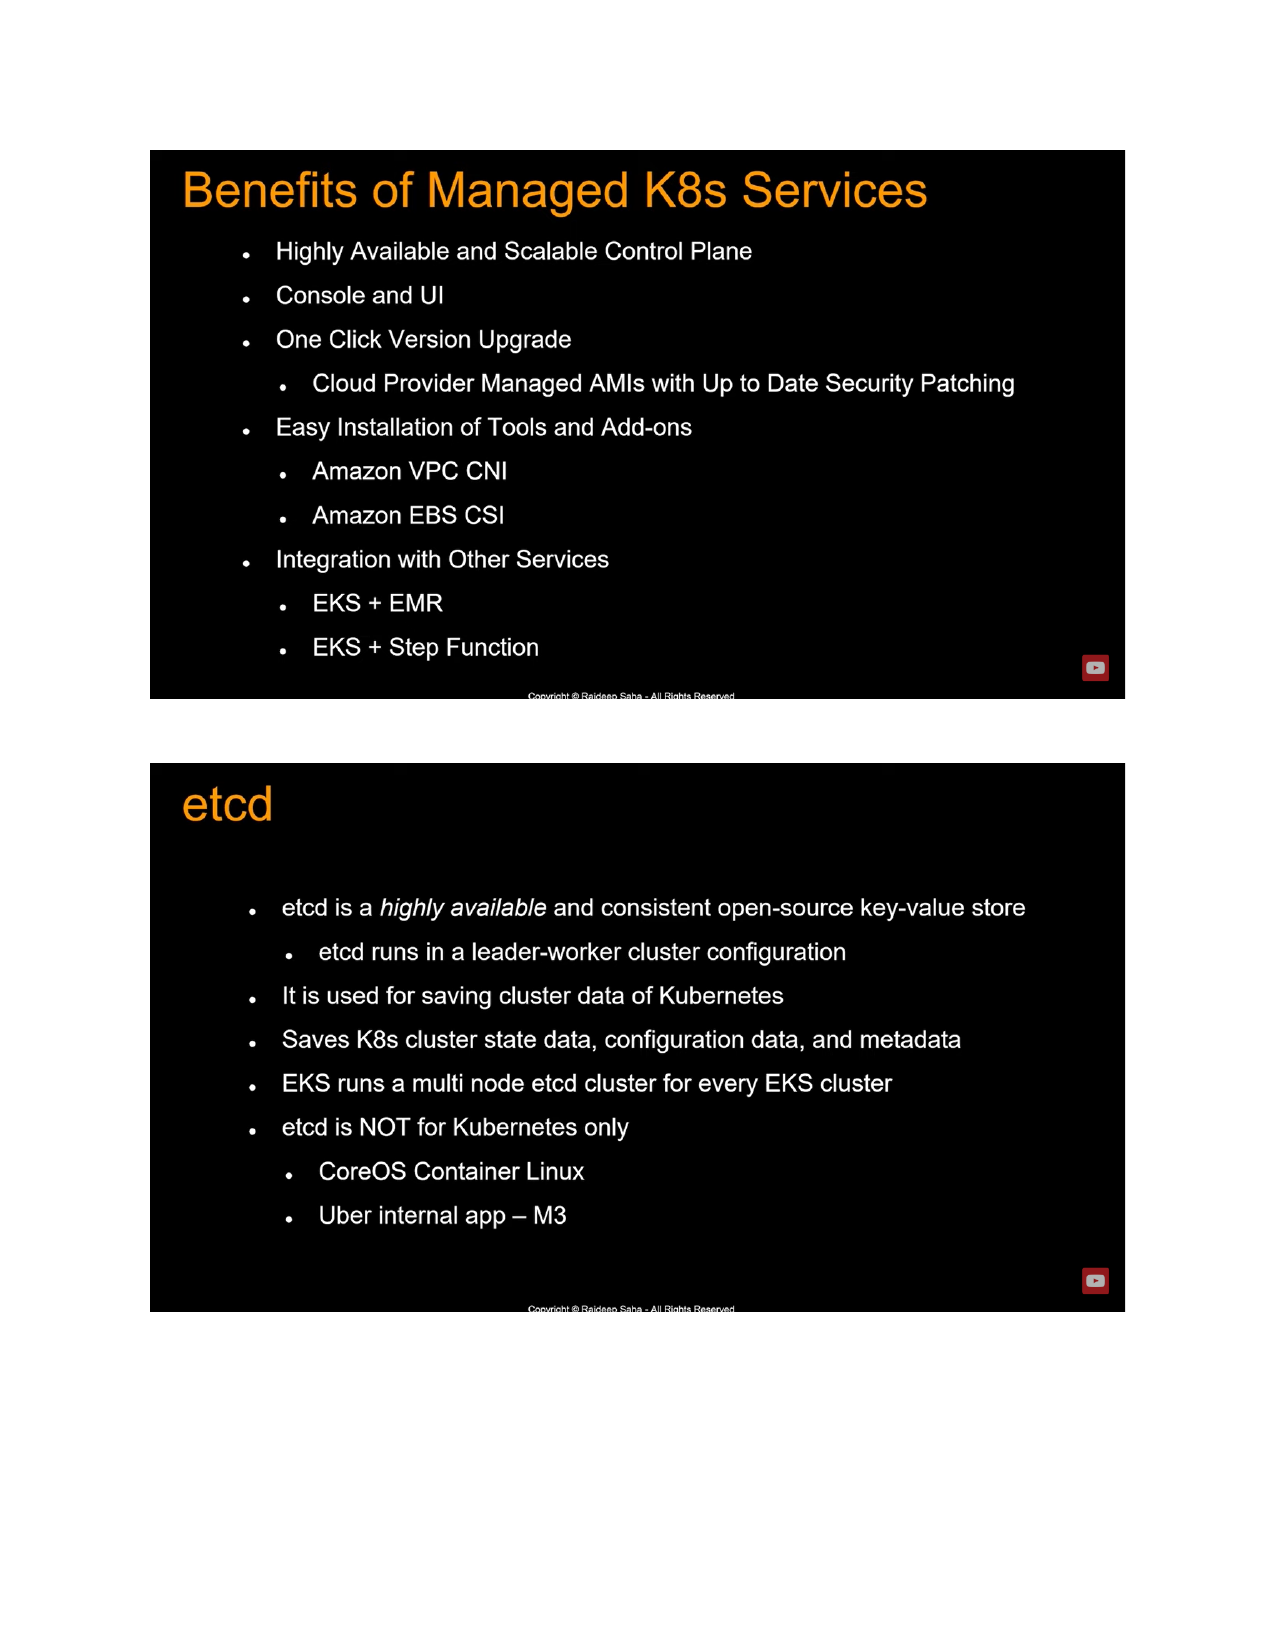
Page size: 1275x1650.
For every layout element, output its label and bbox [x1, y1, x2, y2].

picture [150, 763, 1125, 1312]
picture [150, 150, 1125, 699]
